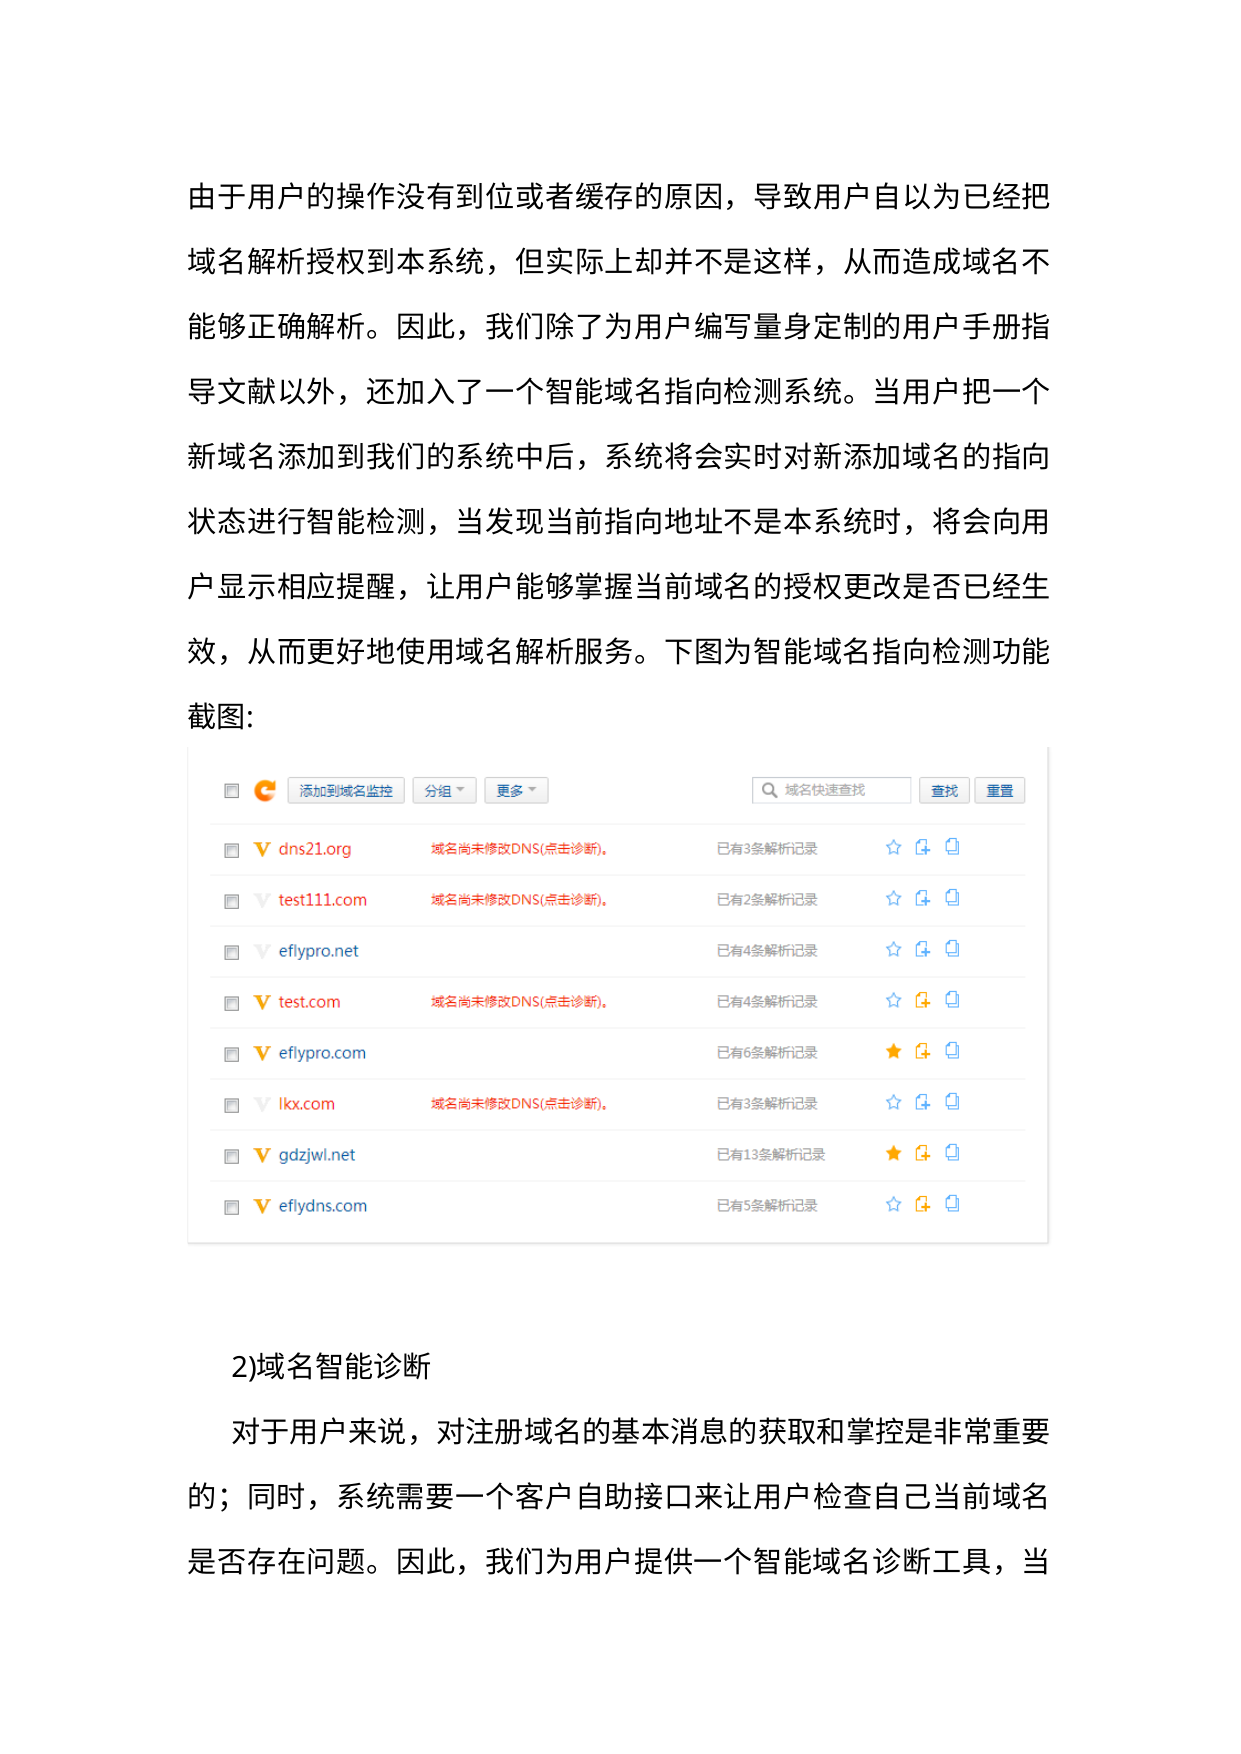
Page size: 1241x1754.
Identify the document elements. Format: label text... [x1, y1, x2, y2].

picture [187, 747, 1053, 1247]
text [187, 1397, 1053, 1592]
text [187, 162, 1053, 747]
text 2)域名智能诊断 [187, 1332, 1053, 1397]
